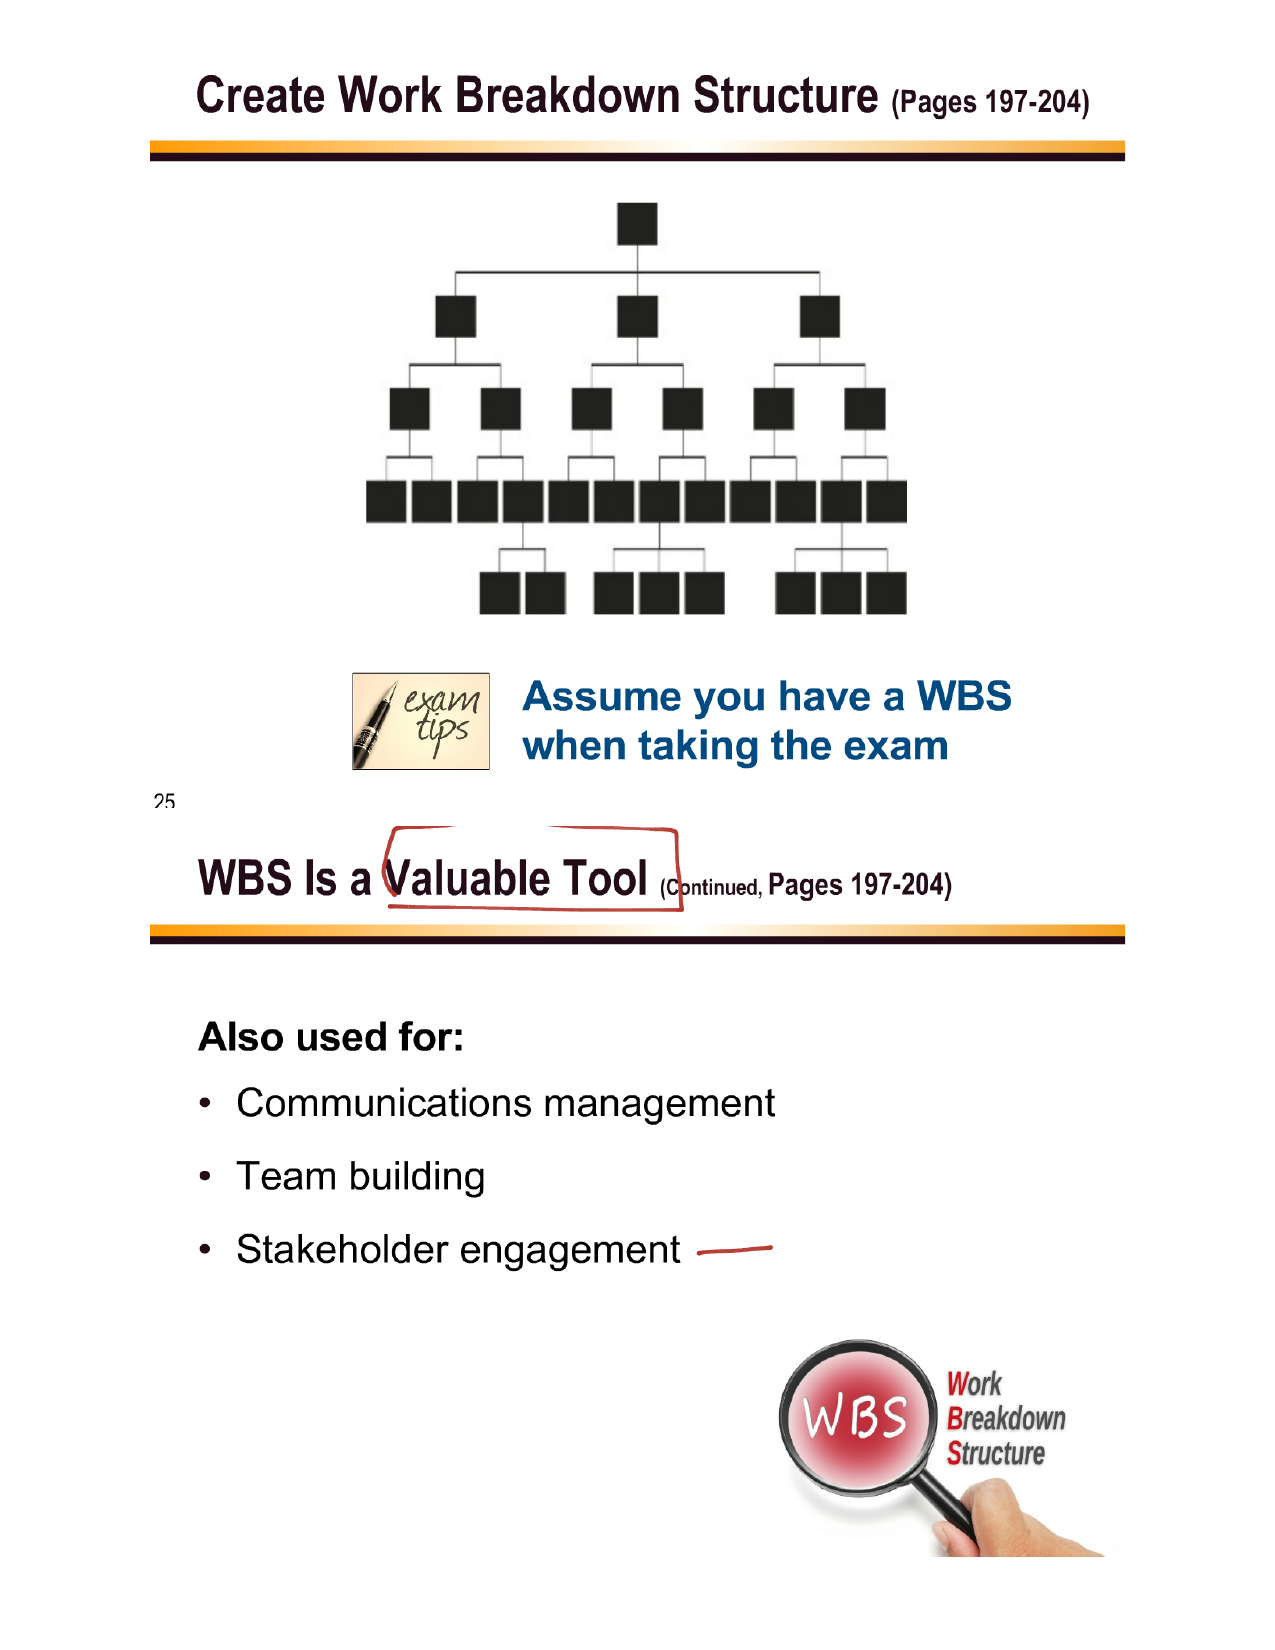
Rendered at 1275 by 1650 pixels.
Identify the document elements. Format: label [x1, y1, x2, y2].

picture [150, 41, 1125, 808]
picture [150, 826, 1125, 1557]
